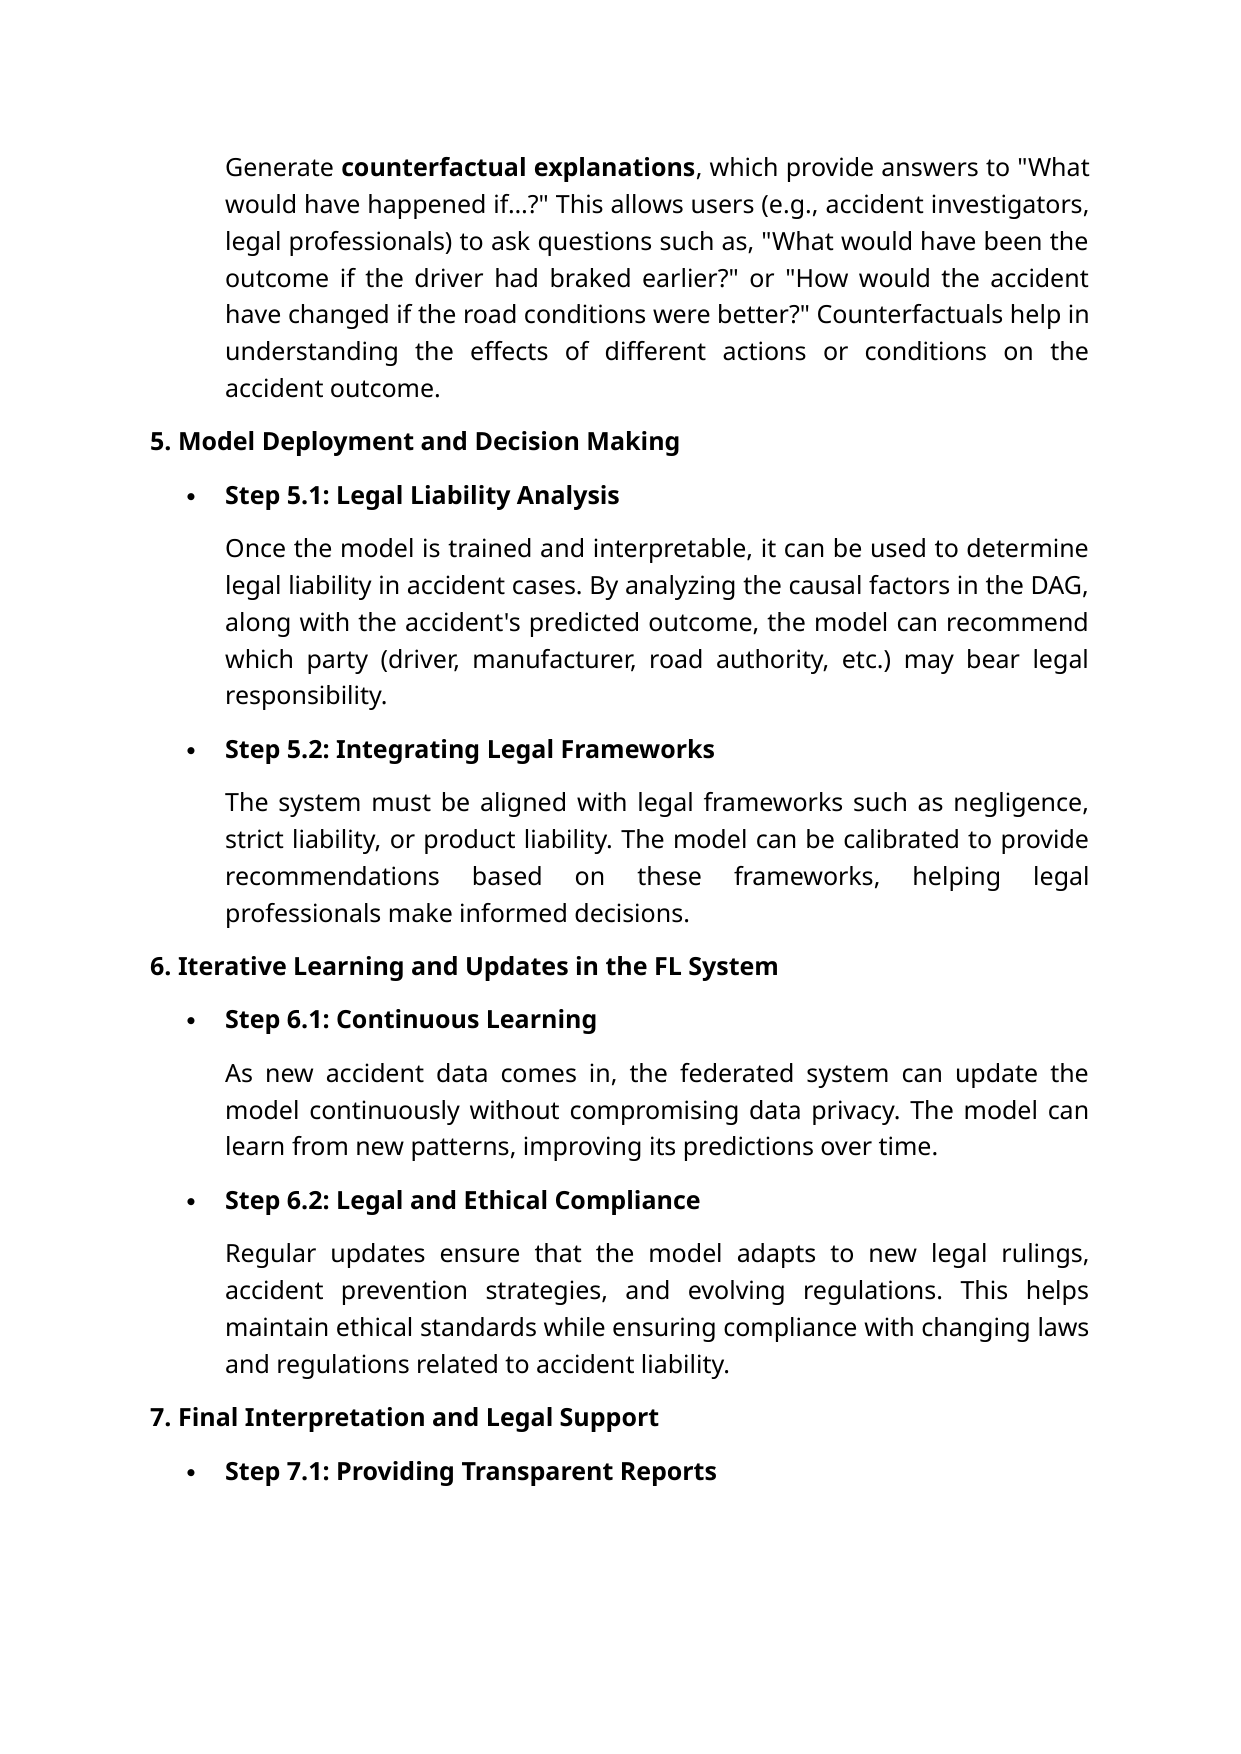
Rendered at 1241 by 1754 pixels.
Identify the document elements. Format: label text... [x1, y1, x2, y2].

text 6. Iterative Learning and Updates in the FL System [150, 949, 1090, 983]
list Step 6.1: Continuous Learning [187, 1002, 1090, 1036]
list Step 5.1: Legal Liability Analysis [187, 477, 1090, 512]
text 7. Final Interpretation and Legal Support [150, 1400, 1090, 1434]
text As new accident data comes in, the federated system can update the model continuously without compromising data privacy. The model can learn from new patterns, improving its predictions over time. [225, 1056, 1090, 1163]
text Once the model is trained and interpretable, it can be used to determine legal liability in accident cases. By analyzing the causal factors in the DAG, along with the accident's predicted outcome, the model can recommend which party (driver, manufacturer, road authority, etc.) may bear legal responsibility. [225, 531, 1090, 712]
list Step 5.2: Integrating Legal Frameworks [187, 731, 1090, 766]
text 5. Model Deployment and Decision Making [150, 424, 1090, 458]
text The system must be aligned with legal frameworks such as negligence, strict liability, or product liability. The model can be calibrated to provide recommendations based on these frameworks, helping legal professionals make informed decisions. [225, 785, 1090, 929]
text Regular updates ensure that the model adapts to new legal rulings, accident prevention strategies, and evolving regulations. This helps maintain ethical standards while ensuring compliance with changing laws and regulations related to accident liability. [225, 1236, 1090, 1380]
list Step 7.1: Providing Transparent Reports [187, 1453, 1090, 1487]
text Generate counterfactual explanations, which provide answers to "What would have happened if…?" This allows users (e.g., accident investigators, legal professionals) to ask questions such as, "What would have been the outcome if the driver had braked earlier?" or "How would the accident have changed if the road conditions were better?" Counterfactuals help in understanding the effects of different actions or conditions on the accident outcome. [225, 150, 1090, 405]
list Step 6.2: Legal and Ethical Compliance [187, 1182, 1090, 1217]
